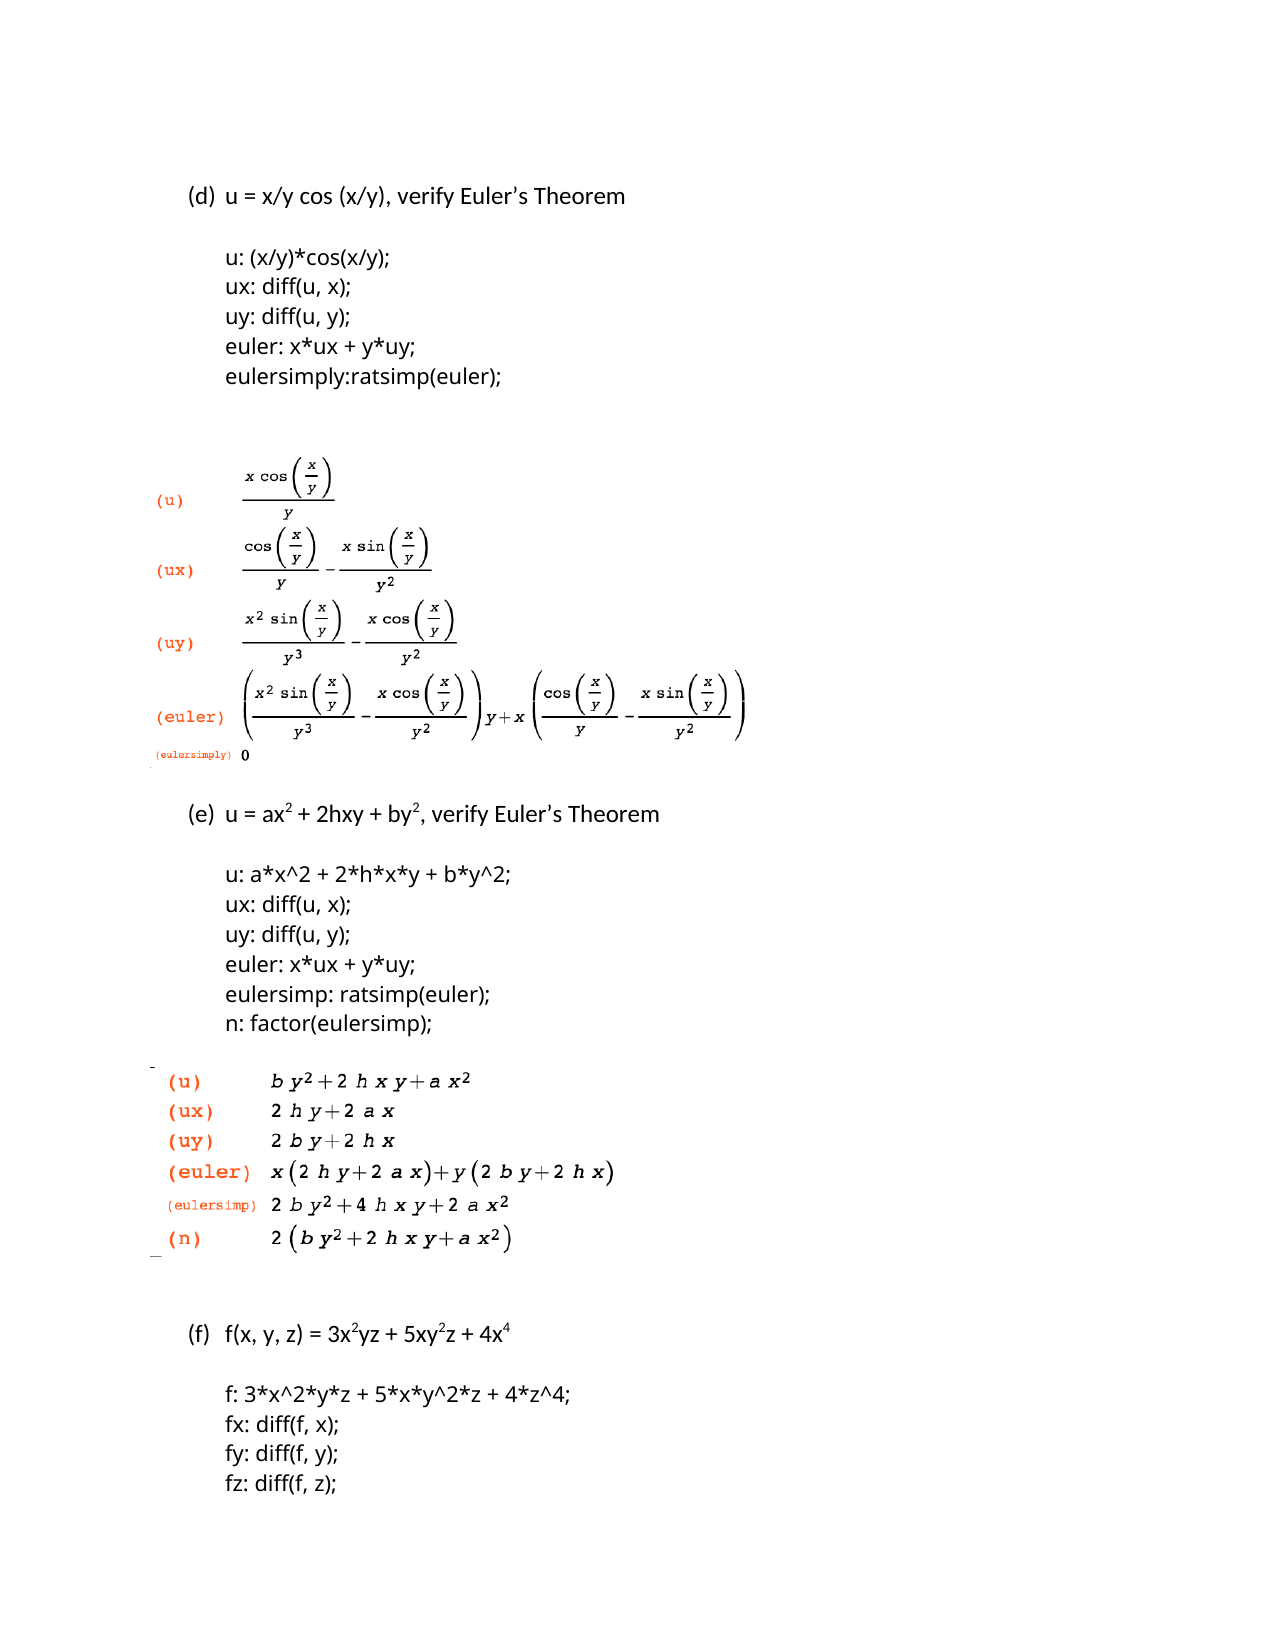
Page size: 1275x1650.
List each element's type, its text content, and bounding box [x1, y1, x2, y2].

list u = ax2 + 2hxy + by2, verify Euler’s Theorem [187, 798, 1125, 829]
text eulersimply:ratsimp(euler); [225, 361, 1125, 391]
text fy: diff(f, y); [225, 1438, 1125, 1468]
text ux: diff(u, x); [225, 889, 1125, 919]
text u: (x/y)*cos(x/y); [225, 242, 1125, 271]
picture [150, 1067, 646, 1257]
text u: a*x^2 + 2*h*x*y + b*y^2; [225, 859, 1125, 889]
text fx: diff(f, x); [225, 1409, 1125, 1438]
text eulersimp: ratsimp(euler); [225, 978, 1125, 1008]
text n: factor(eulersimp); [225, 1008, 1125, 1038]
text uy: diff(u, y); [225, 301, 1125, 331]
text euler: x*ux + y*uy; [225, 949, 1125, 978]
text fz: diff(f, z); [225, 1468, 1125, 1498]
text ux: diff(u, x); [225, 271, 1125, 301]
text euler: x*ux + y*uy; [225, 331, 1125, 361]
list u = x/y cos (x/y), verify Euler’s Theorem [187, 181, 1125, 211]
picture [150, 450, 811, 768]
list f(x, y, z) = 3x2yz + 5xy2z + 4x4 [187, 1318, 1125, 1348]
text uy: diff(u, y); [225, 919, 1125, 949]
text f: 3*x^2*y*z + 5*x*y^2*z + 4*z^4; [225, 1379, 1125, 1409]
